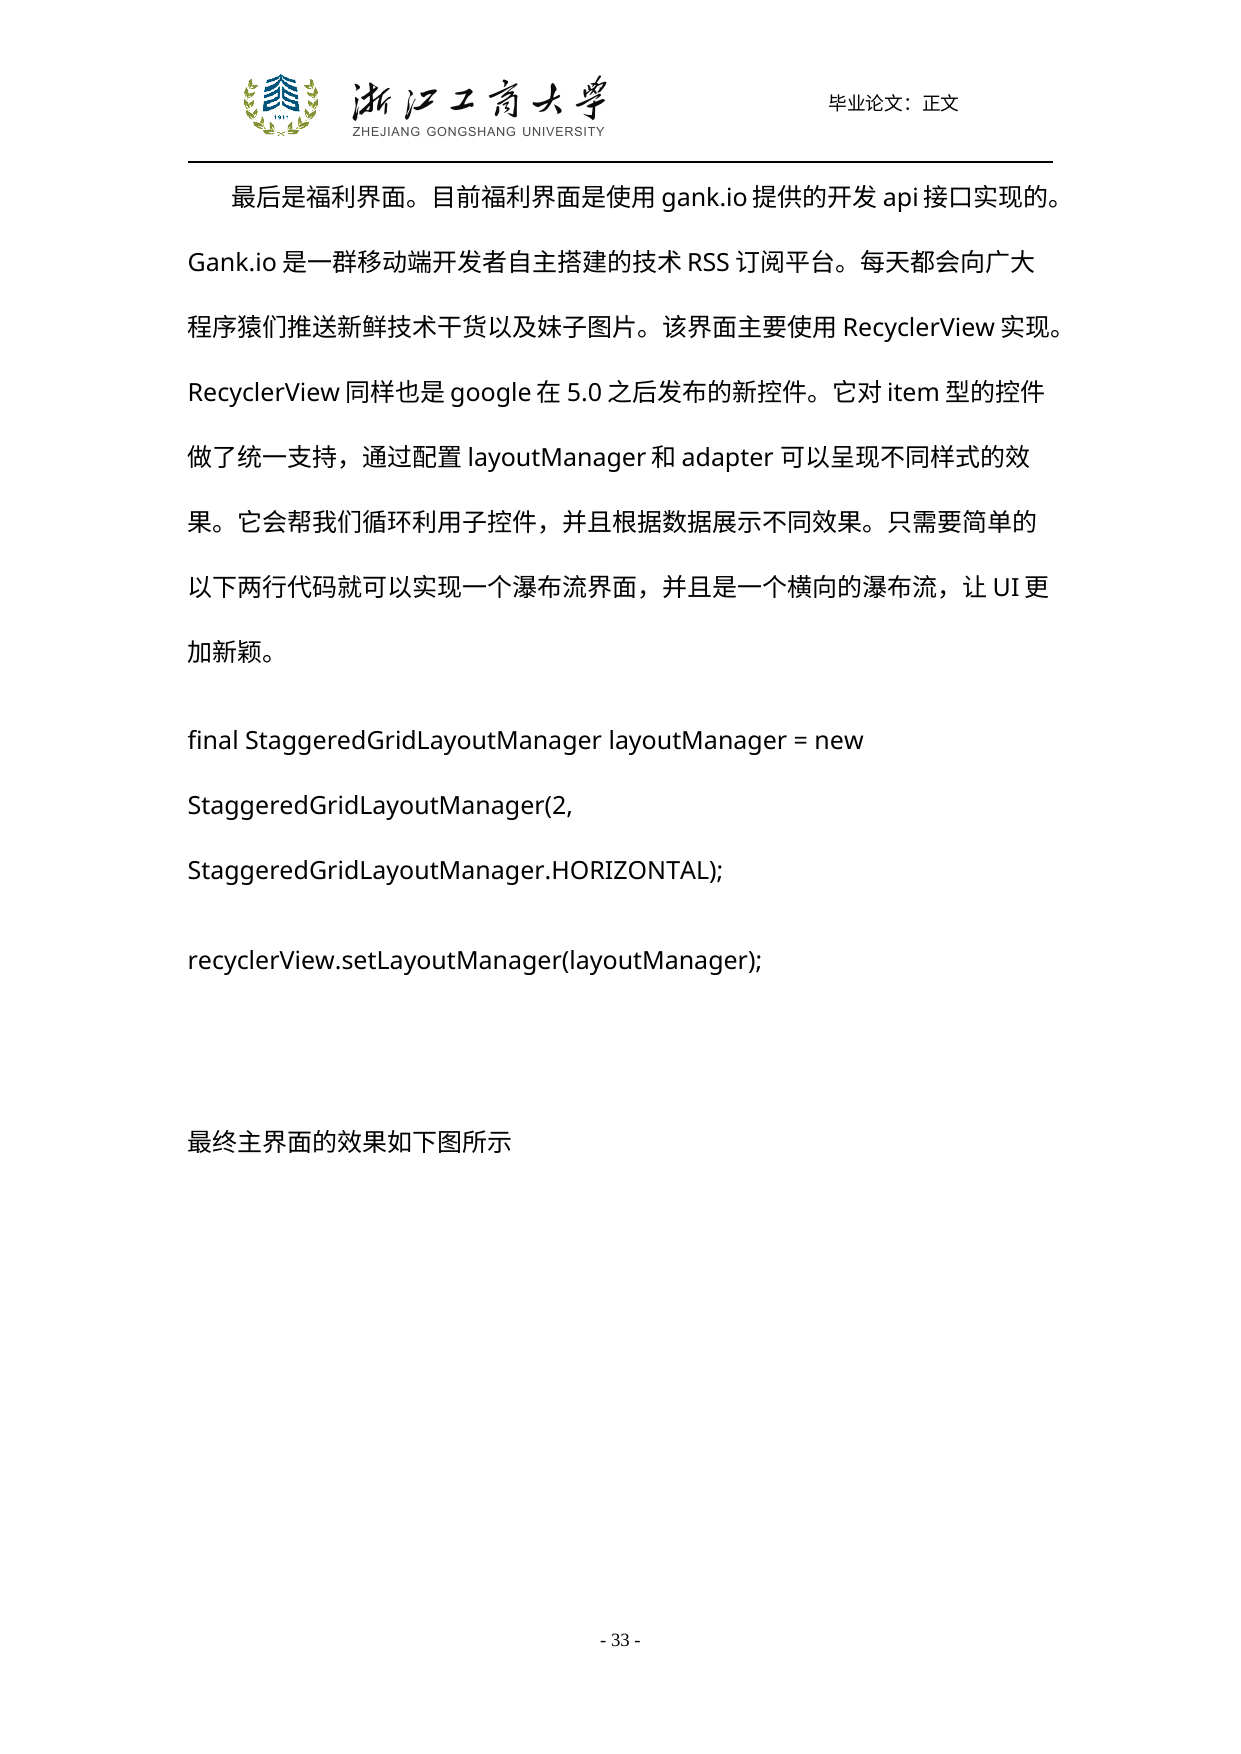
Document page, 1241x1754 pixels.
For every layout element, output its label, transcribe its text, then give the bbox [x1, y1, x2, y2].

text recyclerView.setLayoutManager(layoutManager); [187, 928, 1053, 993]
text 最后是福利界面。目前福利界面是使用gank.io提供的开发api接口实现的。Gank.io是一群移动端开发者自主搭建的技术RSS订阅平台。每天都会向广大程序猿们推送新鲜技术干货以及妹子图片。该界面主要使用RecyclerView实现。RecyclerView同样也是google在5.0之后发布的新控件。它对item型的控件做了统一支持，通过配置layoutManager和adapter 可以呈现不同样式的效果。它会帮我们循环利用子控件，并且根据数据展示不同效果。只需要简单的以下两行代码就可以实现一个瀑布流界面，并且是一个横向的瀑布流，让UI更加新颖。 [187, 163, 1053, 683]
text final StaggeredGridLayoutManager layoutManager = new StaggeredGridLayoutManager(2, StaggeredGridLayoutManager.HORIZONTAL); [187, 708, 1053, 903]
picture [337, 67, 619, 149]
picture [243, 67, 319, 142]
text 最终主界面的效果如下图所示 [187, 1108, 1053, 1173]
